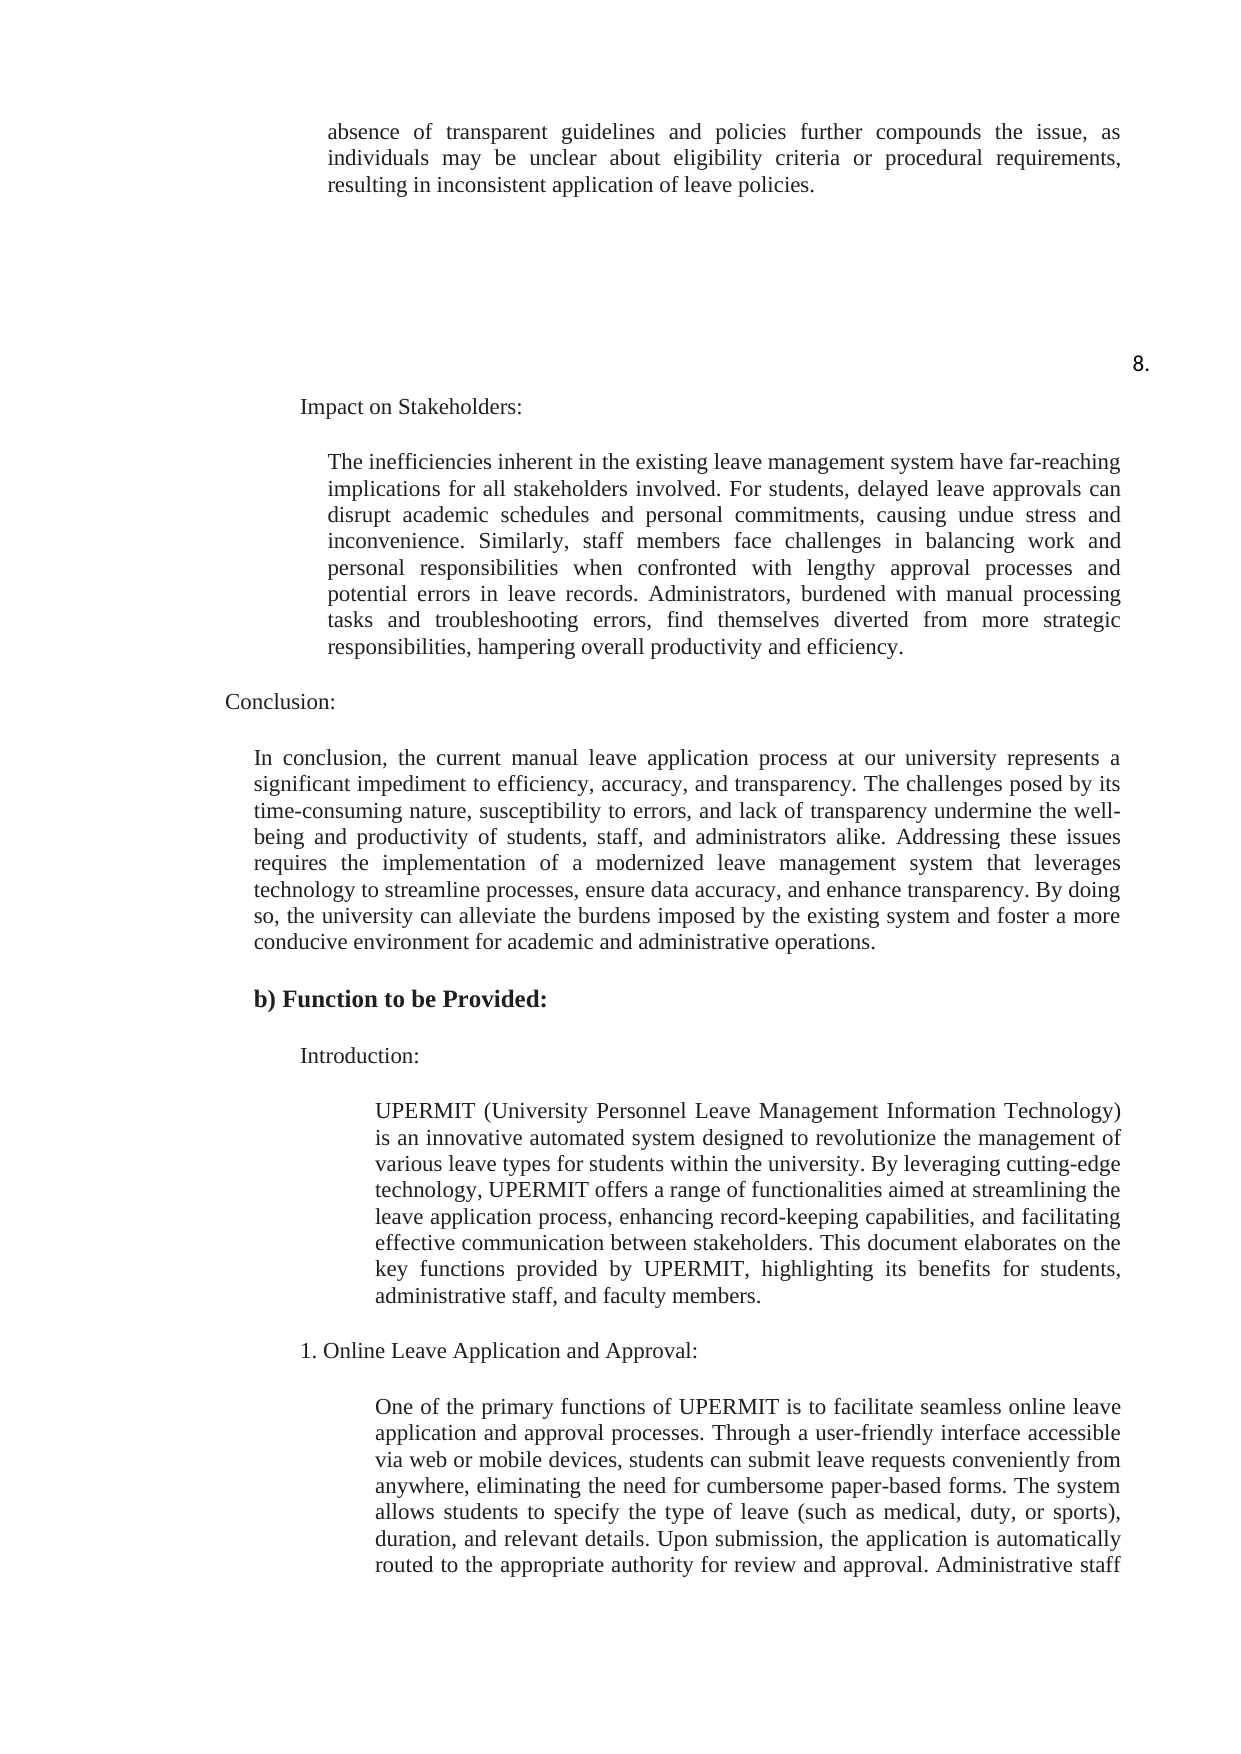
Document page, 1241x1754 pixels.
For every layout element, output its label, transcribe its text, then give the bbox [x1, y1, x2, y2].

text b) Function to be Provided: [253, 984, 1122, 1013]
text Conclusion: [150, 688, 1122, 715]
text The inefficiencies inherent in the existing leave management system have far-reaching implications for all stakeholders involved. For students, delayed leave approvals can disrupt academic schedules and personal commitments, causing undue stress and inconvenience. Similarly, staff members face challenges in balancing work and personal responsibilities when confronted with lengthy approval processes and potential errors in leave records. Administrators, burdened with manual processing tasks and troubleshooting errors, find themselves diverted from more strategic responsibilities, hampering overall productivity and efficiency. [327, 448, 1122, 659]
text Introduction: [253, 1042, 1122, 1068]
text Impact on Stakeholders: [253, 393, 1117, 419]
text UPERMIT (University Personnel Leave Management Information Technology) is an innovative automated system designed to revolutionize the management of various leave types for students within the university. By leveraging cutting-edge technology, UPERMIT offers a range of functionalities aimed at streamlining the leave application process, enhancing record-keeping capabilities, and facilitating effective communication between stakeholders. This document elaborates on the key functions provided by UPERMIT, highlighting its benefits for students, administrative staff, and faculty members. [375, 1097, 1122, 1308]
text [327, 118, 1122, 197]
text 1. Online Leave Application and Approval: [225, 1337, 1122, 1364]
text In conclusion, the current manual leave application process at our university represents a significant impediment to efficiency, accuracy, and transparency. The challenges posed by its time-consuming nature, susceptibility to errors, and lack of transparency undermine the well-being and productivity of students, staff, and administrators alike. Addressing these issues requires the implementation of a modernized leave management system that leverages technology to streamline processes, ensure data accuracy, and enhance transparency. By doing so, the university can alleviate the burdens imposed by the existing system and foster a more conducive environment for academic and administrative operations. [253, 744, 1122, 955]
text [375, 1393, 1122, 1577]
